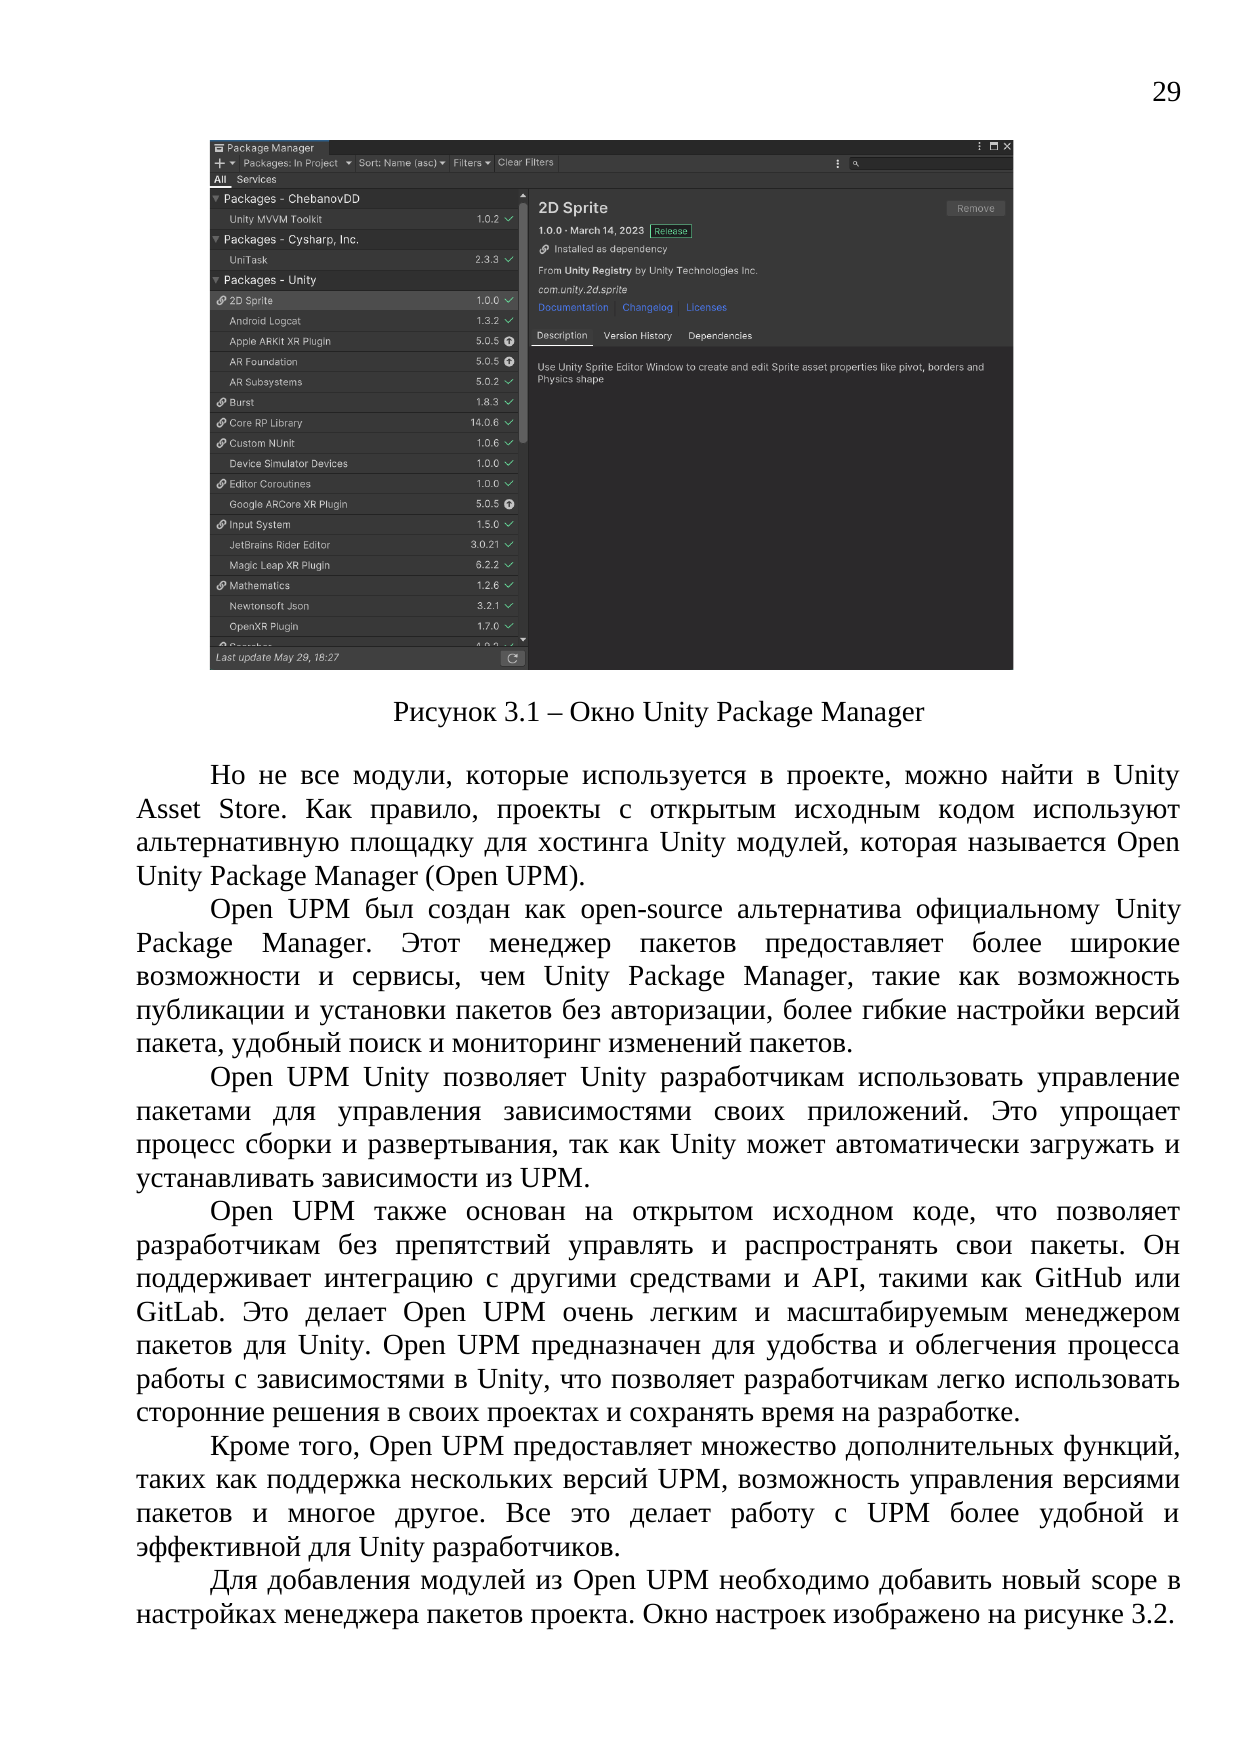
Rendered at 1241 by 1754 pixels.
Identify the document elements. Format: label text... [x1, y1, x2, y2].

text Open UPM Unity позволяет Unity разработчикам использовать управление пакетами для управления зависимостями своих приложений. Это упрощает процесс сборки и развертывания, так как Unity может автоматически загружать и устанавливать зависимости из UPM. [136, 1059, 1181, 1193]
text Рисунок 3.1 – Окно Unity Package Manager [136, 694, 1181, 728]
text Open UPM также основан на открытом исходном коде, что позволяет разработчикам без препятствий управлять и распространять свои пакеты. Он поддерживает интеграцию с другими средствами и API, такими как GitHub или GitLab. Это делает Open UPM очень легким и масштабируемым менеджером пакетов для Unity. Open UPM предназначен для удобства и облегчения процесса работы с зависимостями в Unity, что позволяет разработчикам легко использовать сторонние решения в своих проектах и сохранять время на разработке. [136, 1193, 1181, 1428]
text Но не все модули, которые используется в проекте, можно найти в Unity Asset Store. Как правило, проекты с открытым исходным кодом используют альтернативную площадку для хостинга Unity модулей, которая называется Open Unity Package Manager (Open UPM). [136, 757, 1181, 891]
text Для добавления модулей из Open UPM необходимо добавить новый scope в настройках менеджера пакетов проекта. Окно настроек изображено на рисунке 3.2. [136, 1562, 1181, 1629]
text Open UPM был создан как open-sourсe альтернатива официальному Unity Package Manager. Этот менеджер пакетов предоставляет более широкие возможности и сервисы, чем Unity Package Manager, такие как возможность публикации и установки пакетов без авторизации, более гибкие настройки версий пакета, удобный поиск и мониторинг изменений пакетов. [136, 891, 1181, 1059]
text Кроме того, Open UPM предоставляет множество дополнительных функций, таких как поддержка нескольких версий UPM, возможность управления версиями пакетов и многое другое. Все это делает работу с UPM более удобной и эффективной для Unity разработчиков. [136, 1428, 1181, 1562]
picture [209, 140, 1014, 670]
